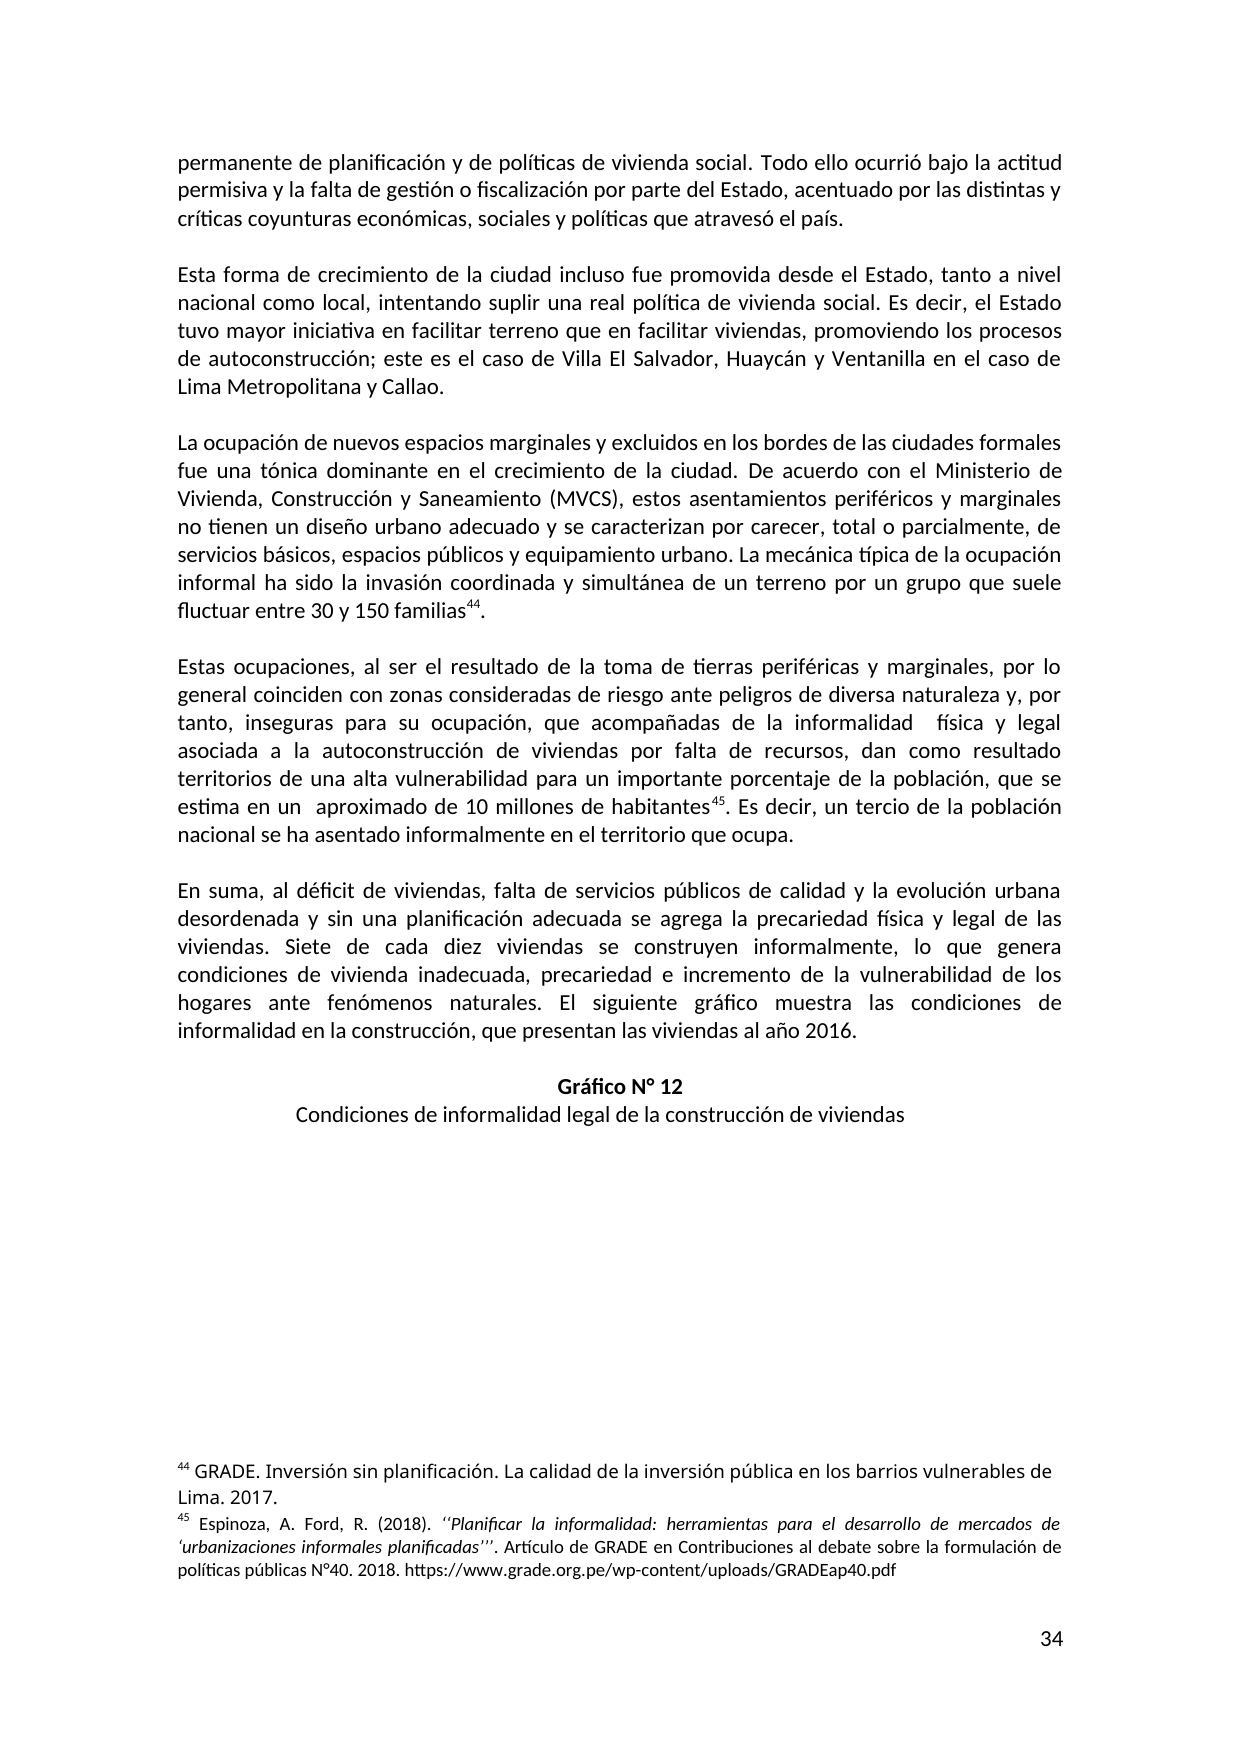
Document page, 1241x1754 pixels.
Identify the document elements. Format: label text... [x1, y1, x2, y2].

text En suma, al déficit de viviendas, falta de servicios públicos de calidad y la evolución urbana desordenada y sin una planificación adecuada se agrega la precariedad física y legal de las viviendas. Siete de cada diez viviendas se construyen informalmente, lo que genera condiciones de vivienda inadecuada, precariedad e incremento de la vulnerabilidad de los hogares ante fenómenos naturales. El siguiente gráfico muestra las condiciones de informalidad en la construcción, que presentan las viviendas al año 2016. [177, 876, 1063, 1044]
text Gráfico N° 12 [177, 1072, 1063, 1100]
text Esta forma de crecimiento de la ciudad incluso fue promovida desde el Estado, tanto a nivel nacional como local, intentando suplir una real política de vivienda social. Es decir, el Estado tuvo mayor iniciativa en facilitar terreno que en facilitar viviendas, promoviendo los procesos de autoconstrucción; este es el caso de Villa El Salvador, Huaycán y Ventanilla en el caso de Lima Metropolitana y Callao. [177, 260, 1063, 400]
text La ocupación de nuevos espacios marginales y excluidos en los bordes de las ciudades formales fue una tónica dominante en el crecimiento de la ciudad. De acuerdo con el Ministerio de Vivienda, Construcción y Saneamiento (MVCS), estos asentamientos periféricos y marginales no tienen un diseño urbano adecuado y se caracterizan por carecer, total o parcialmente, de servicios básicos, espacios públicos y equipamiento urbano. La mecánica típica de la ocupación informal ha sido la invasión coordinada y simultánea de un terreno por un grupo que suele fluctuar entre 30 y 150 familias. [177, 428, 1063, 624]
text Condiciones de informalidad legal de la construcción de viviendas [177, 1100, 1063, 1128]
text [177, 148, 1063, 232]
text Estas ocupaciones, al ser el resultado de la toma de tierras periféricas y marginales, por lo general coinciden con zonas consideradas de riesgo ante peligros de diversa naturaleza y, por tanto, inseguras para su ocupación, que acompañadas de la informalidad física y legal asociada a la autoconstrucción de viviendas por falta de recursos, dan como resultado territorios de una alta vulnerabilidad para un importante porcentaje de la población, que se estima en un aproximado de 10 millones de habitantes. Es decir, un tercio de la población nacional se ha asentado informalmente en el territorio que ocupa. [177, 652, 1063, 848]
